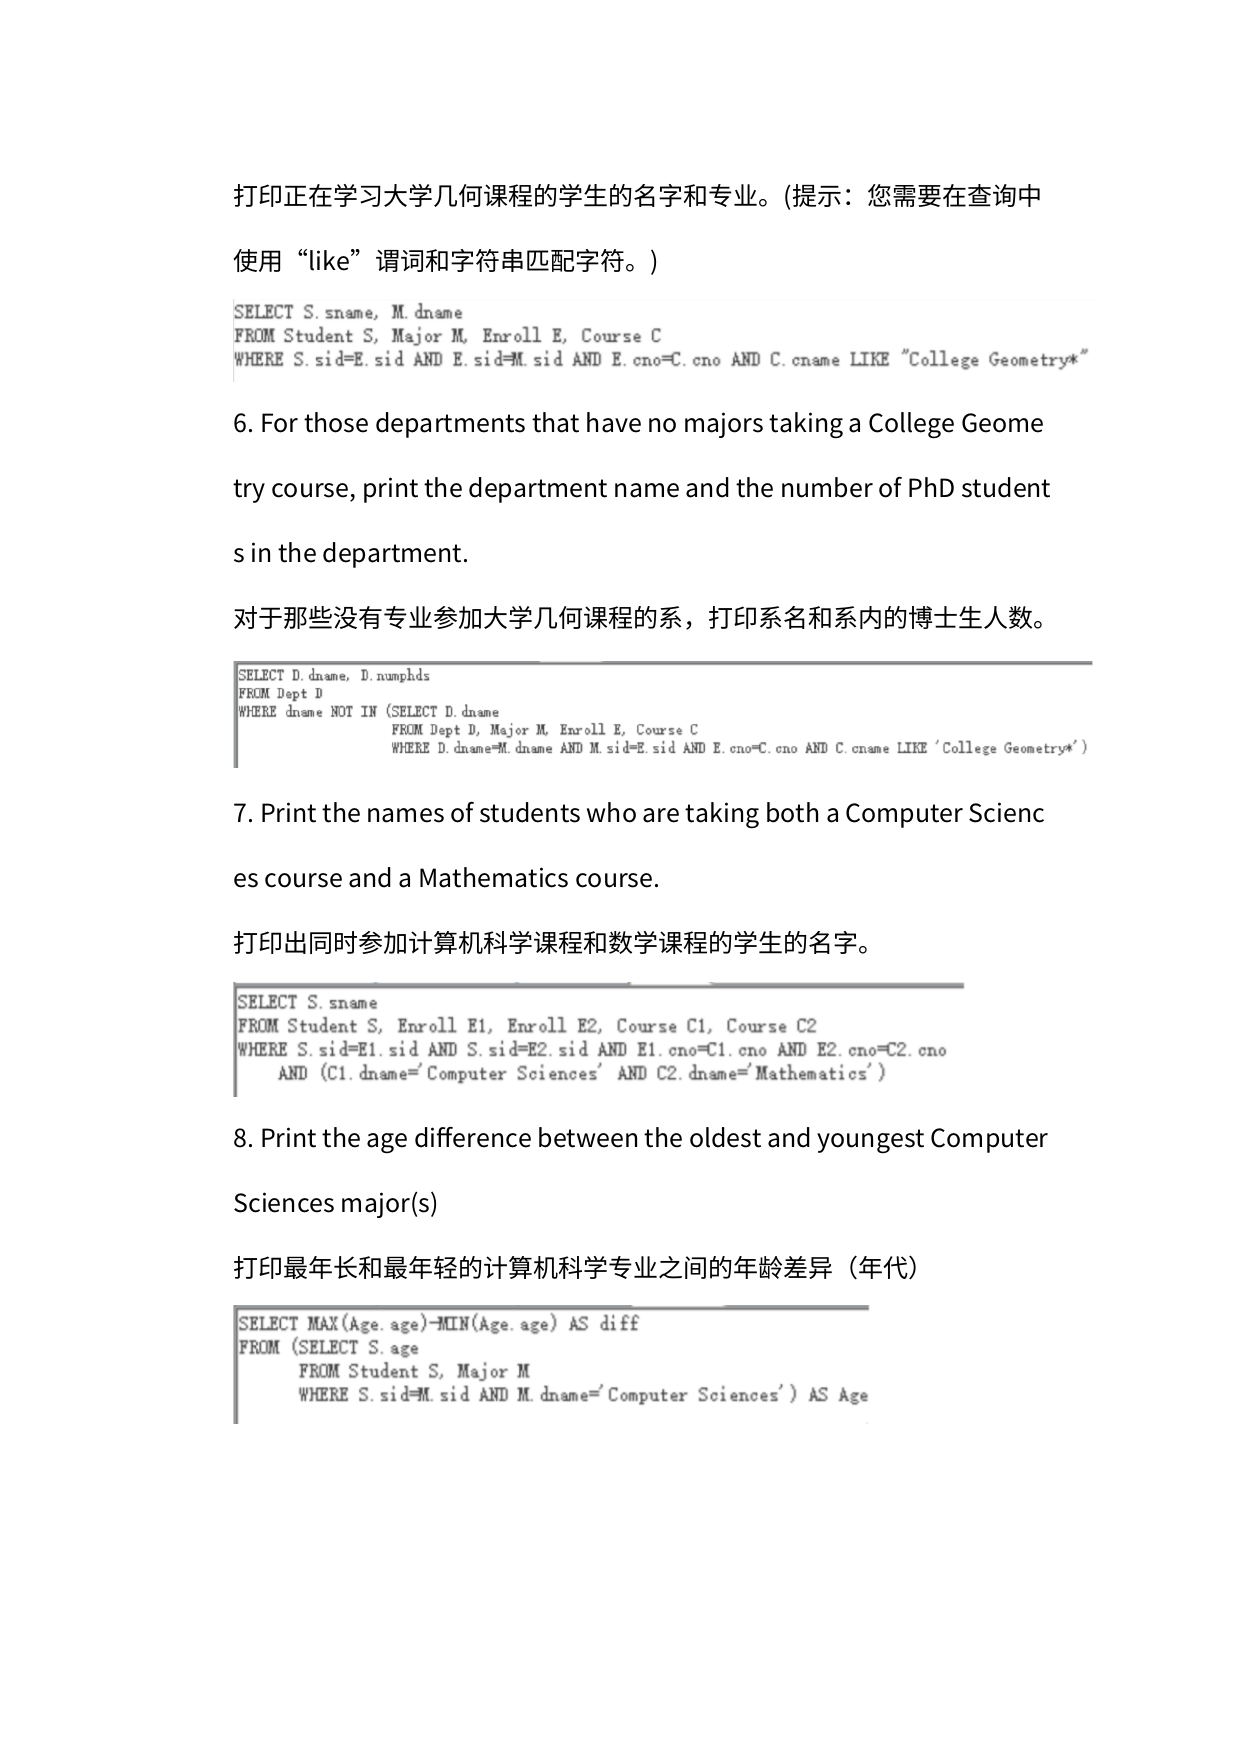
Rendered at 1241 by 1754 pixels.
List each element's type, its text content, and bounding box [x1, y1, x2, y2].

text 打印出同时参加计算机科学课程和数学课程的学生的名字。 [233, 909, 1053, 974]
picture [233, 982, 972, 1097]
text 对于那些没有专业参加大学几何课程的系，打印系名和系内的博士生人数。 [233, 584, 1053, 649]
text 打印正在学习大学几何课程的学生的名字和专业。(提示：您需要在查询中使用“like”谓词和字符串匹配字符。) [233, 162, 1053, 292]
list For those departments that have no majors taking a College Geometry course, print the department name and the number of PhD students in the department. [233, 389, 1053, 584]
picture [233, 1305, 877, 1424]
list Print the age difference between the oldest and youngest Computer Sciences major(s) [233, 1104, 1053, 1234]
list Print the names of students who are taking both a Computer Sciences course and a Mathematics course. [233, 779, 1053, 909]
text 打印最年长和最年轻的计算机科学专业之间的年龄差异（年代） [233, 1234, 1053, 1299]
picture [233, 661, 1098, 768]
picture [233, 299, 1098, 382]
